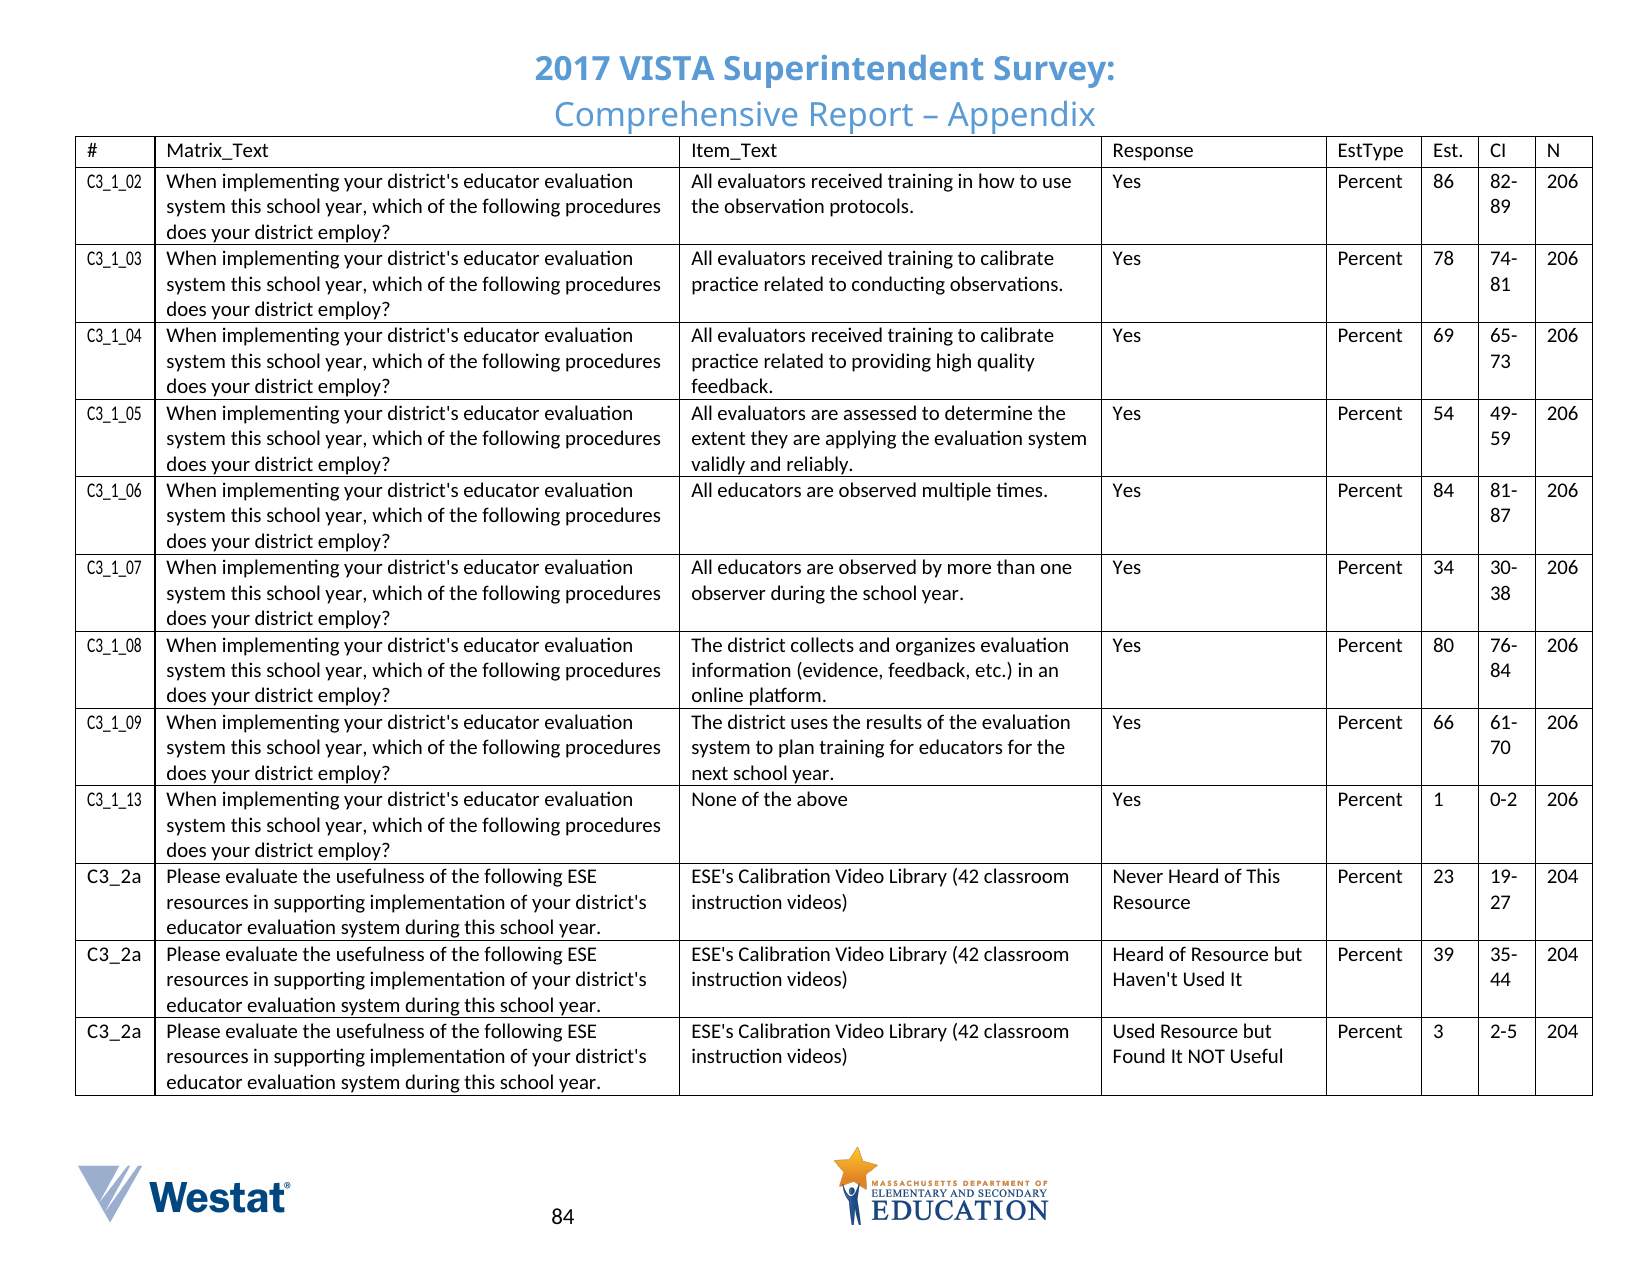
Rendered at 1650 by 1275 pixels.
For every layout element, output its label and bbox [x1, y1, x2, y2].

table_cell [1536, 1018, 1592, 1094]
picture [832, 1140, 1050, 1225]
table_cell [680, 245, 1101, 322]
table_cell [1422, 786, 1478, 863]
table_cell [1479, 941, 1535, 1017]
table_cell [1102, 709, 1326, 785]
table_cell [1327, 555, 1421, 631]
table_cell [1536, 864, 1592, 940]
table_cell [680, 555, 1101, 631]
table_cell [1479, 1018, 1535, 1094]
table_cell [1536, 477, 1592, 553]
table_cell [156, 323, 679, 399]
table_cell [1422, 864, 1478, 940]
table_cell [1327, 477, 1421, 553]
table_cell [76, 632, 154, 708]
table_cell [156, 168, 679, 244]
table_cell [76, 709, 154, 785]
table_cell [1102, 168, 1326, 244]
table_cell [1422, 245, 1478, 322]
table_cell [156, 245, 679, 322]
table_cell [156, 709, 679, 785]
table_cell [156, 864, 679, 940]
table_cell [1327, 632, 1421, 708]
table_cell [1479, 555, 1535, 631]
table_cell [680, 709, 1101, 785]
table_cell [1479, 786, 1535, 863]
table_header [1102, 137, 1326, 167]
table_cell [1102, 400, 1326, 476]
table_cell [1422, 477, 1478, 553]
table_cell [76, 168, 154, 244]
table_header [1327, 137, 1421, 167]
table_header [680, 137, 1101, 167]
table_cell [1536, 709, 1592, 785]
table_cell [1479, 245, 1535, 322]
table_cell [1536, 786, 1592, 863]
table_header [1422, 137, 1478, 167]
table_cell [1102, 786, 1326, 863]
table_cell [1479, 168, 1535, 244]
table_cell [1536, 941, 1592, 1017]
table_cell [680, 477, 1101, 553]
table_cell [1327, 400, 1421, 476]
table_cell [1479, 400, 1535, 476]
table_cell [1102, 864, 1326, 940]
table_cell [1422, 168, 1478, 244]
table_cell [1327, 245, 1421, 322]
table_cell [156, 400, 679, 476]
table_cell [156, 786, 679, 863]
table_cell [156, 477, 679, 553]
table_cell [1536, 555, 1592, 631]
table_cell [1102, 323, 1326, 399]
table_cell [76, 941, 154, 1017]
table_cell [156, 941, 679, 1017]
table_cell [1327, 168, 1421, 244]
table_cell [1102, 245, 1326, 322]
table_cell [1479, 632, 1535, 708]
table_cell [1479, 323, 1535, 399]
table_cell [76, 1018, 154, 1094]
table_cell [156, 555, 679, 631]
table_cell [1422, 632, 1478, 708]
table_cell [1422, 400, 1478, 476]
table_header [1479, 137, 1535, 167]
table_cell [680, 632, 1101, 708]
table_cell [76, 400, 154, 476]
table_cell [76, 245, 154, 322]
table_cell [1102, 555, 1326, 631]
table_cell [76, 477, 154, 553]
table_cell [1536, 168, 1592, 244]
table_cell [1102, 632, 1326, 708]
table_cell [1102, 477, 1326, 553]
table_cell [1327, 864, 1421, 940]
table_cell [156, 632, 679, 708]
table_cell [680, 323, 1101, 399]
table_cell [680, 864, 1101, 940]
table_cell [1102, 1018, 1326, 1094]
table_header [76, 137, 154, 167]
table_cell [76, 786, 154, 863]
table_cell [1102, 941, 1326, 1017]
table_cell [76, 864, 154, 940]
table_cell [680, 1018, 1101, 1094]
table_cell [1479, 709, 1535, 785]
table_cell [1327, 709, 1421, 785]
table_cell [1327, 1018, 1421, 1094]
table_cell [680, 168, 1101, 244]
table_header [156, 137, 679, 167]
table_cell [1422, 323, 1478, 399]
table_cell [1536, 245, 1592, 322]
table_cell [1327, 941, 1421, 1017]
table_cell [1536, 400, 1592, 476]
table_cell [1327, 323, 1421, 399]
picture [75, 1161, 293, 1225]
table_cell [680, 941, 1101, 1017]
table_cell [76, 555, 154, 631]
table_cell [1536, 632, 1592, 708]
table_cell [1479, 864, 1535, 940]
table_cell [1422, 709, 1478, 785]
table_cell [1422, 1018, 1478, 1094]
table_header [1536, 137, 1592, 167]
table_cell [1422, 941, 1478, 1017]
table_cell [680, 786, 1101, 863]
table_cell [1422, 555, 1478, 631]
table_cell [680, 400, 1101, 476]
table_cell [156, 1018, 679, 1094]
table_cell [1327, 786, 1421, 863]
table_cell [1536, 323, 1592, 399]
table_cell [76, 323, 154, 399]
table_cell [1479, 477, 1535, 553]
